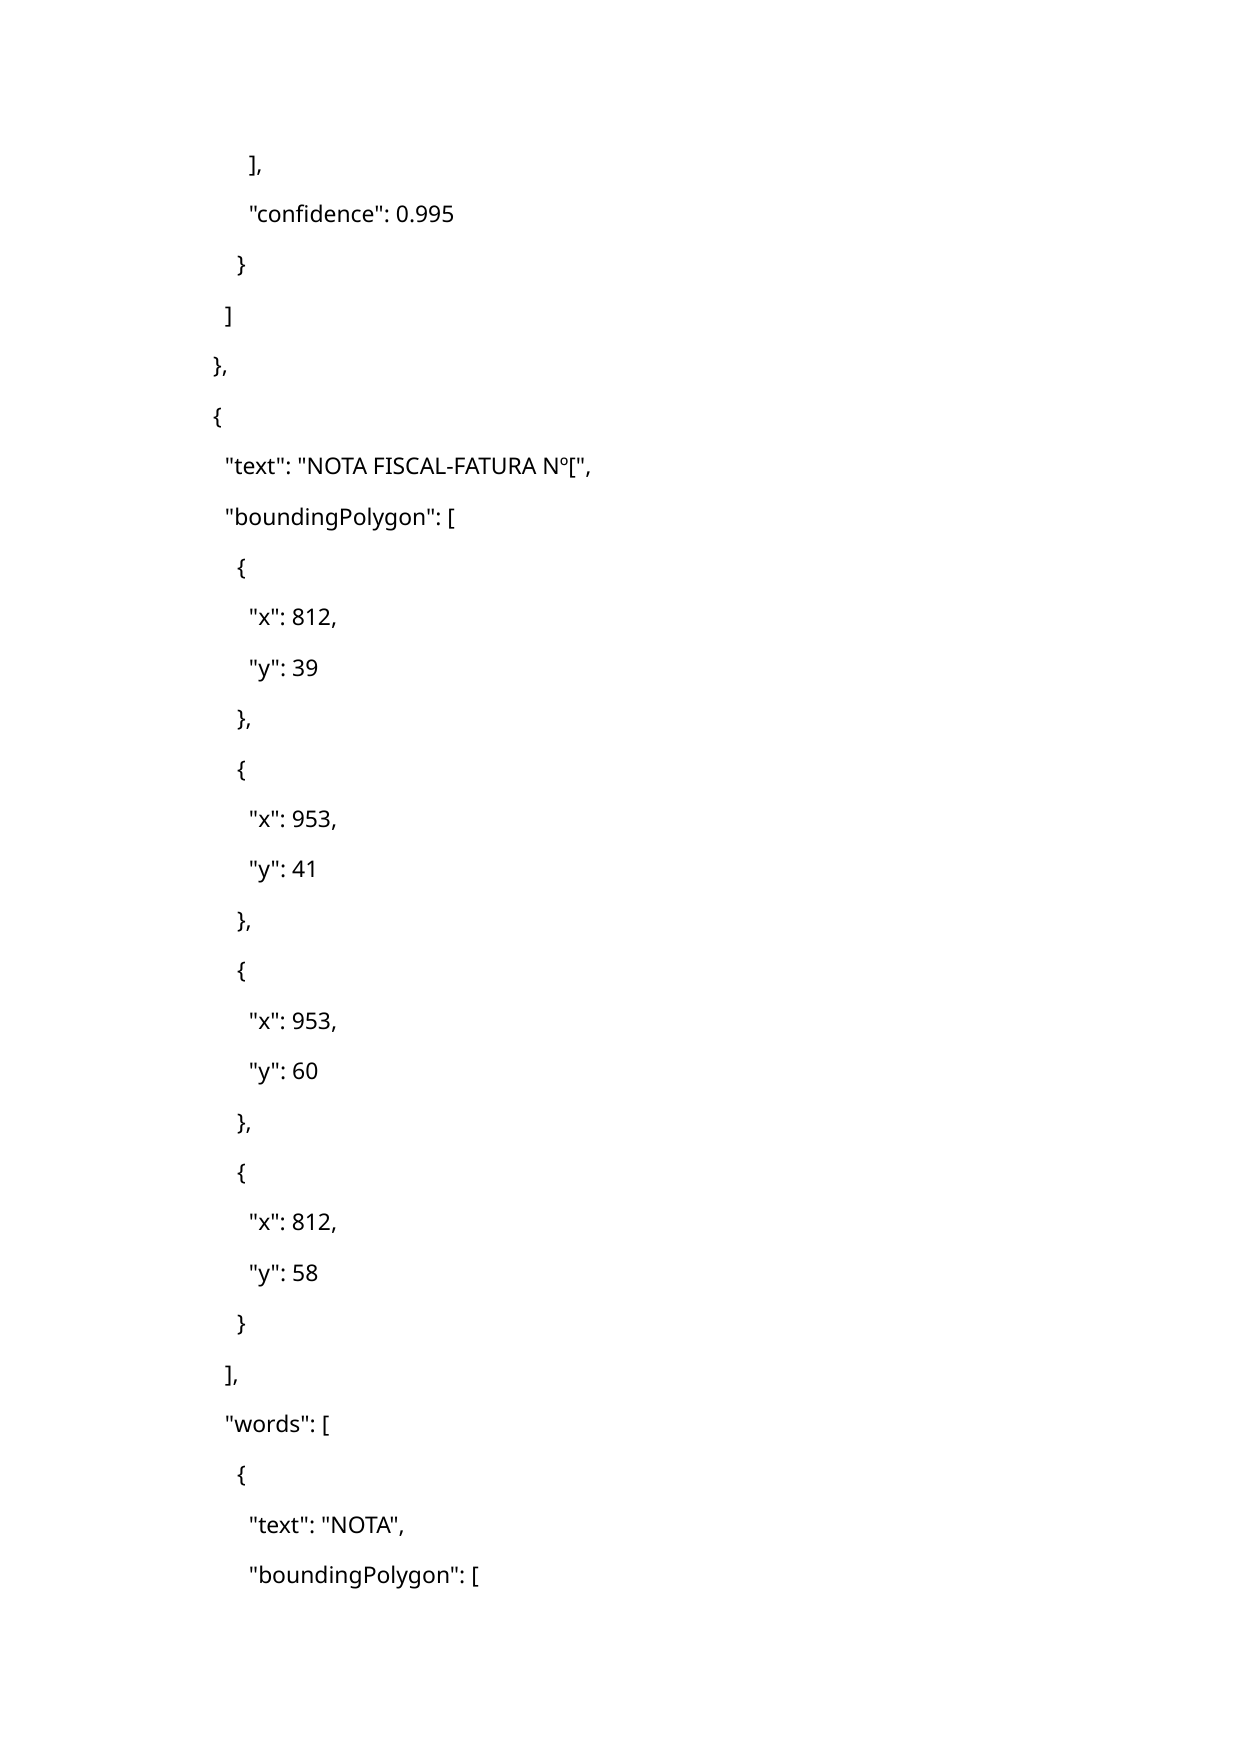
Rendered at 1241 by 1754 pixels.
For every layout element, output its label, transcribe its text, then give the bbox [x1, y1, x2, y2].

text "x": 812, [177, 601, 1063, 633]
text { [177, 400, 1063, 431]
text "text": "NOTA FISCAL-FATURA Nº[", [177, 450, 1063, 481]
text "words": [ [177, 1408, 1063, 1439]
text "y": 39 [177, 652, 1063, 683]
text ], [177, 1358, 1063, 1389]
text "text": "NOTA", [177, 1509, 1063, 1540]
text "boundingPolygon": [ [177, 501, 1063, 532]
text { [177, 954, 1063, 986]
text "y": 60 [177, 1055, 1063, 1086]
text "x": 953, [177, 1005, 1063, 1036]
text "y": 41 [177, 853, 1063, 885]
text "confidence": 0.995 [177, 198, 1063, 229]
text { [177, 753, 1063, 784]
text }, [177, 904, 1063, 935]
text }, [177, 702, 1063, 733]
text "y": 58 [177, 1257, 1063, 1288]
text { [177, 1156, 1063, 1187]
text }, [177, 349, 1063, 381]
text ], [177, 148, 1063, 179]
text ] [177, 299, 1063, 330]
text }, [177, 1106, 1063, 1137]
text "x": 953, [177, 803, 1063, 834]
text "boundingPolygon": [ [177, 1559, 1063, 1591]
text { [177, 551, 1063, 582]
text } [177, 1307, 1063, 1338]
text } [177, 248, 1063, 280]
text "x": 812, [177, 1206, 1063, 1238]
text { [177, 1458, 1063, 1490]
